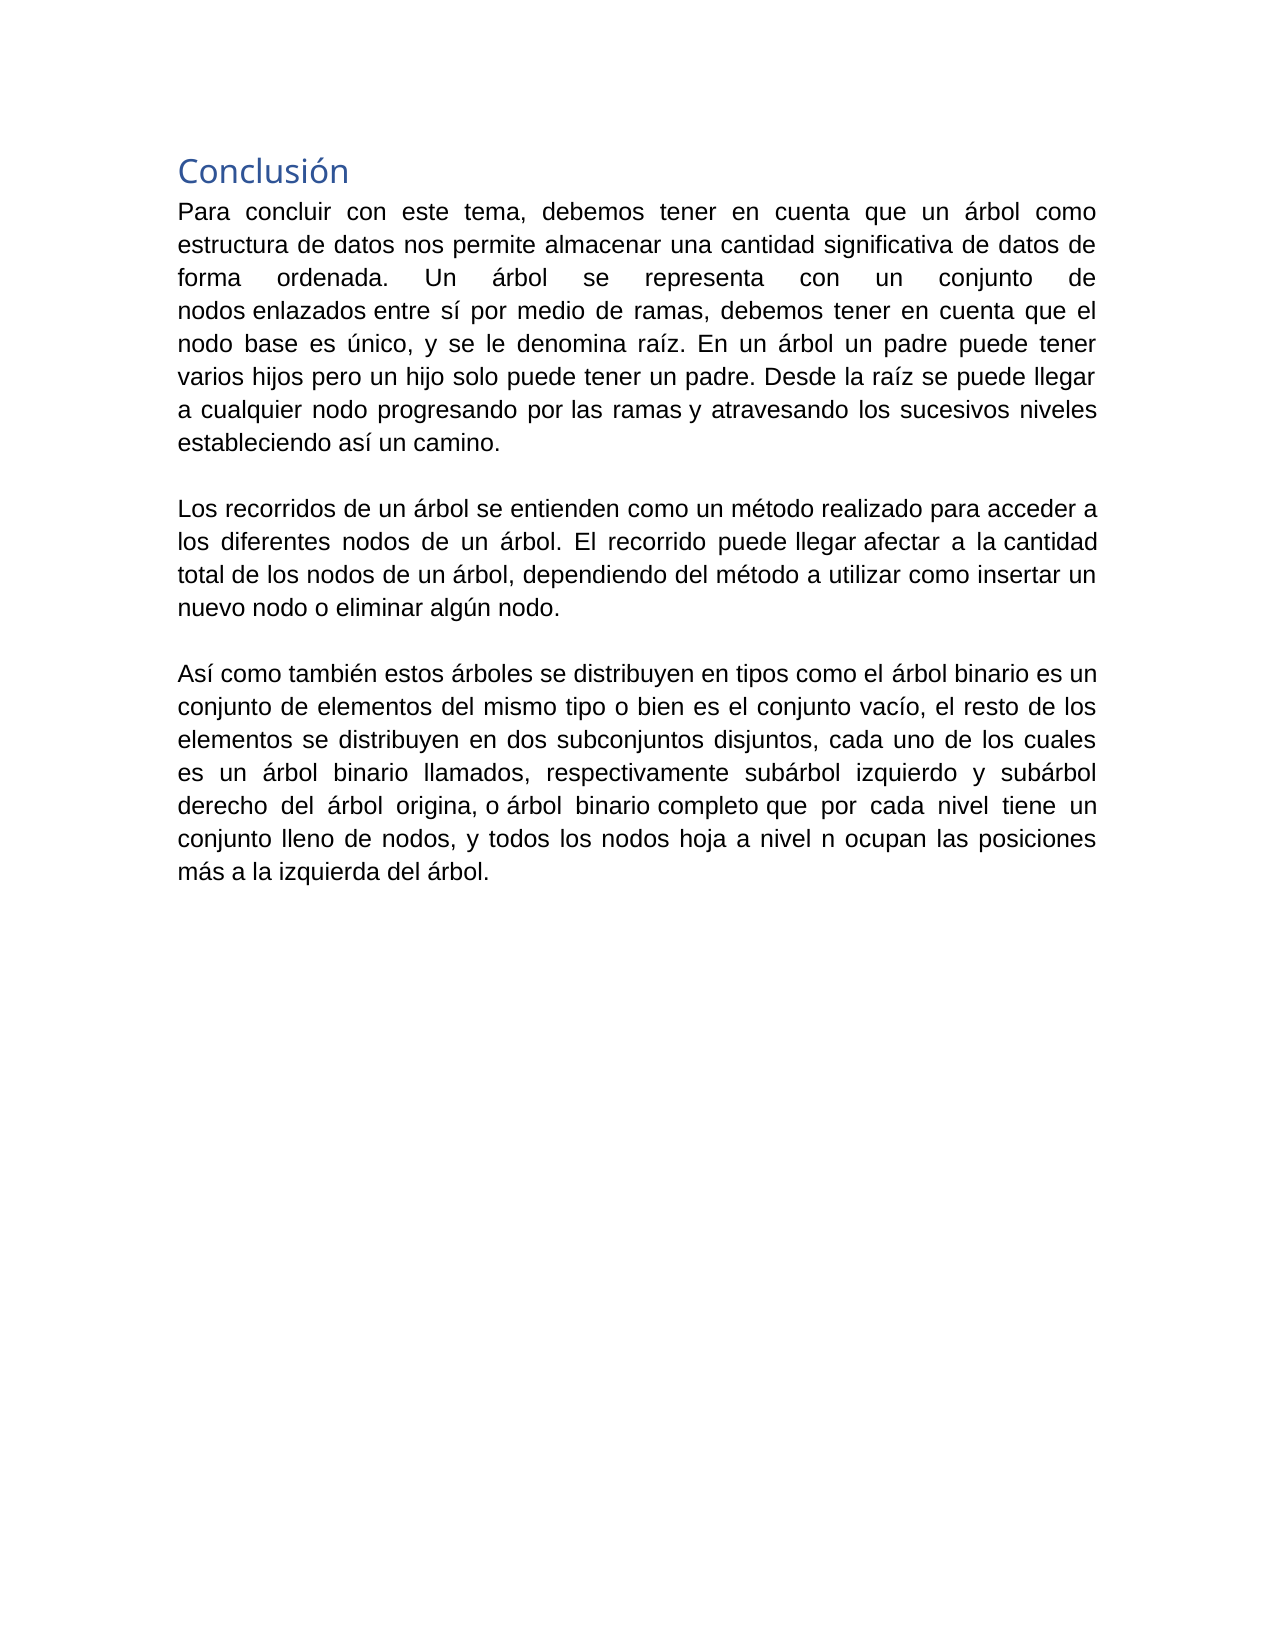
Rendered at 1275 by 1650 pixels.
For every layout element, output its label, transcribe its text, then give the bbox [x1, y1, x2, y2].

text Así como también estos árboles se distribuyen en tipos como el árbol binario es un conjunto de elementos del mismo tipo o bien es el conjunto vacío, el resto de los elementos se distribuyen en dos subconjuntos disjuntos, cada uno de los cuales es un árbol binario llamados, respectivamente subárbol izquierdo y subárbol derecho del árbol origina, o árbol binario completo que por cada nivel tiene un conjunto lleno de nodos, y todos los nodos hoja a nivel n ocupan las posiciones más a la izquierda del árbol. [177, 659, 1098, 886]
text Para concluir con este tema, debemos tener en cuenta que un árbol como estructura de datos nos permite almacenar una cantidad significativa de datos de forma ordenada. Un árbol se representa con un conjunto de nodos enlazados entre sí por medio de ramas, debemos tener en cuenta que el nodo base es único, y se le denomina raíz. En un árbol un padre puede tener varios hijos pero un hijo solo puede tener un padre. Desde la raíz se puede llegar a cualquier nodo progresando por las ramas y atravesando los sucesivos niveles estableciendo así un camino. [177, 197, 1098, 456]
subtitle Conclusión [177, 148, 1098, 193]
text Los recorridos de un árbol se entienden como un método realizado para acceder a los diferentes nodos de un árbol. El recorrido puede llegar afectar a la cantidad total de los nodos de un árbol, dependiendo del método a utilizar como insertar un nuevo nodo o eliminar algún nodo. [177, 494, 1098, 622]
